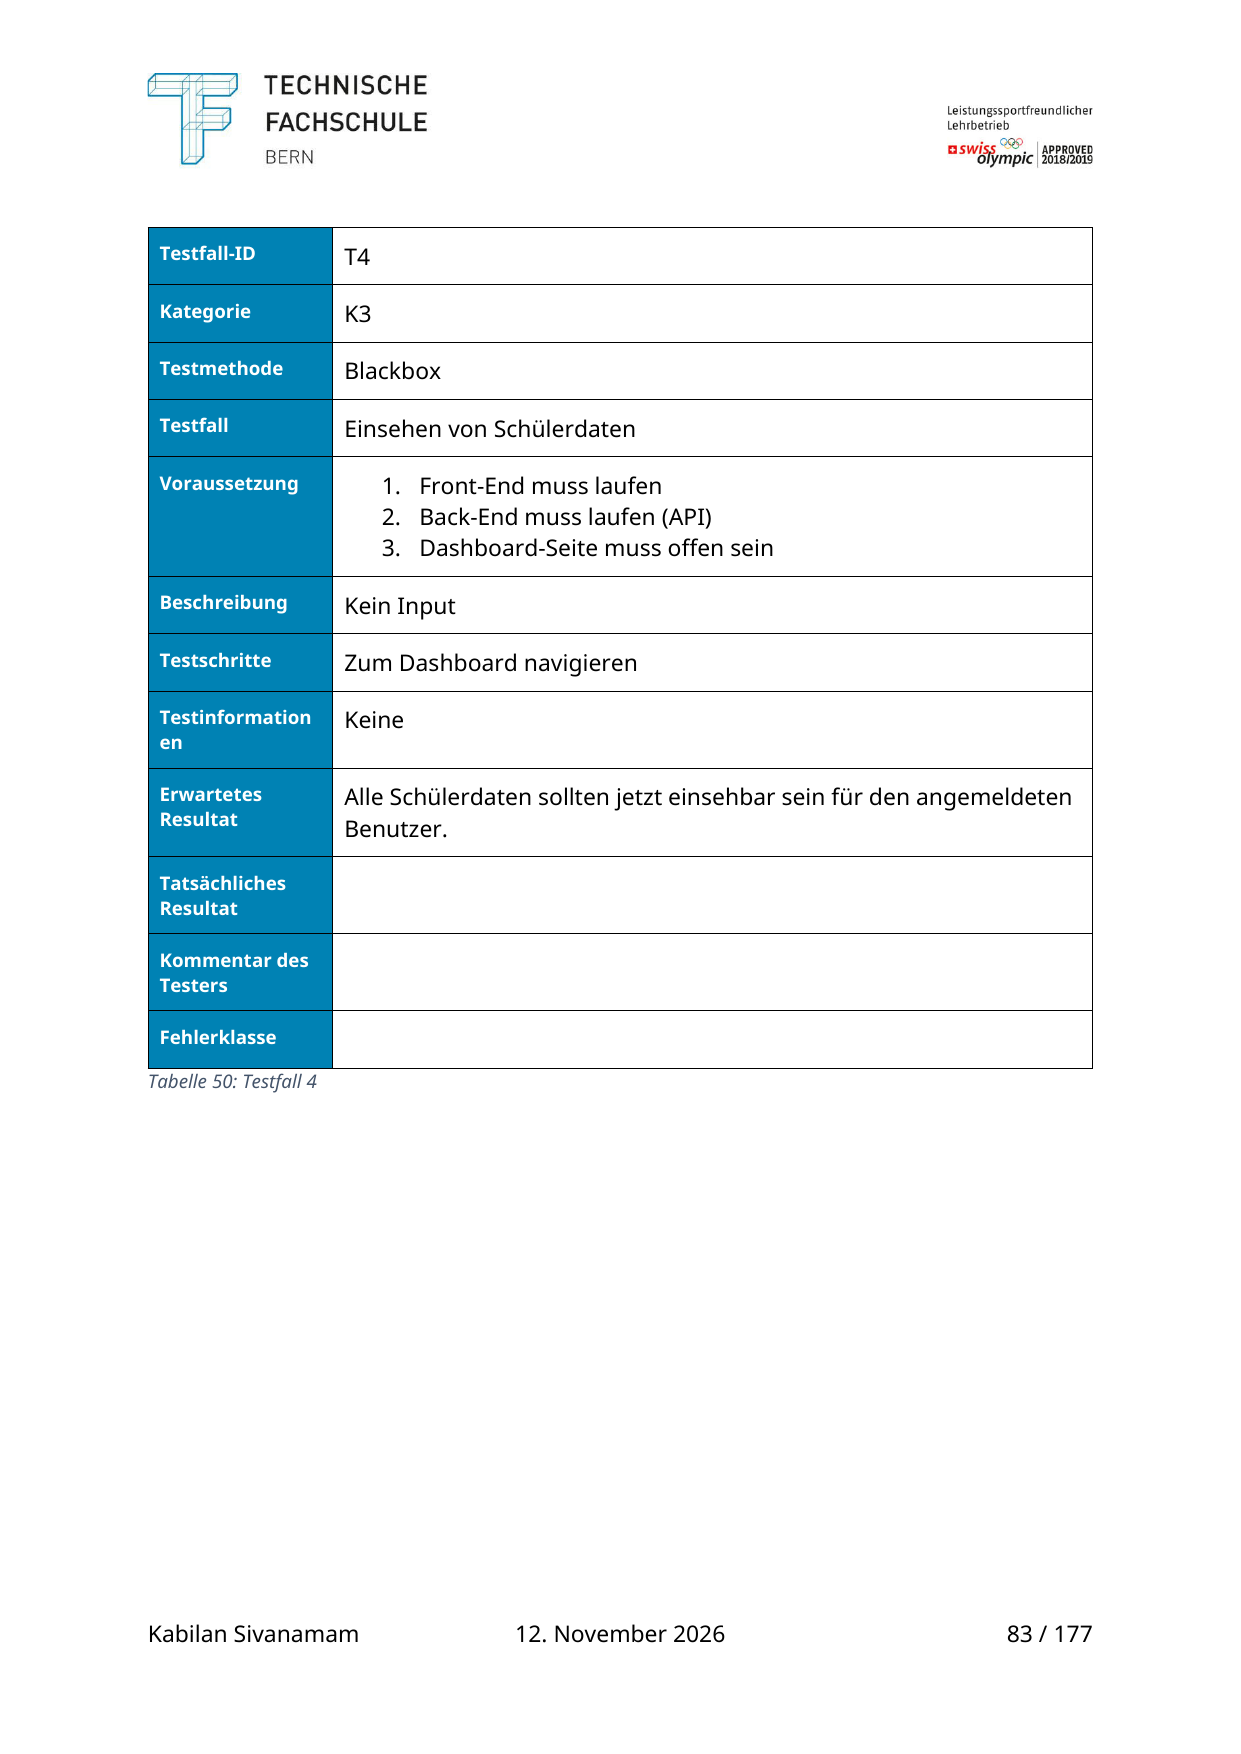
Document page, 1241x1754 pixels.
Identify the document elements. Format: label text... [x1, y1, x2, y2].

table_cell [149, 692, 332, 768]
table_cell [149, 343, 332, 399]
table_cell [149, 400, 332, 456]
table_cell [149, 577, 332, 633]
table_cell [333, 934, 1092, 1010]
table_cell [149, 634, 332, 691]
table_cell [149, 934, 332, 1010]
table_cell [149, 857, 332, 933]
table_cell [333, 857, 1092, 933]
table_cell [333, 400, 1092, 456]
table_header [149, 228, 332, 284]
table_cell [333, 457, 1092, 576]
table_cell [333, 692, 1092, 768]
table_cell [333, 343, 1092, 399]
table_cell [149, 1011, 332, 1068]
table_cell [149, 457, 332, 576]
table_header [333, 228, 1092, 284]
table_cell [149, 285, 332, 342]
picture [147, 73, 1093, 196]
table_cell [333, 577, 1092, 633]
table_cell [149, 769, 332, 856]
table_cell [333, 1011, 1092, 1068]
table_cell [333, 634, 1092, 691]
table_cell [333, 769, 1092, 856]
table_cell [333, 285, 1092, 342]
